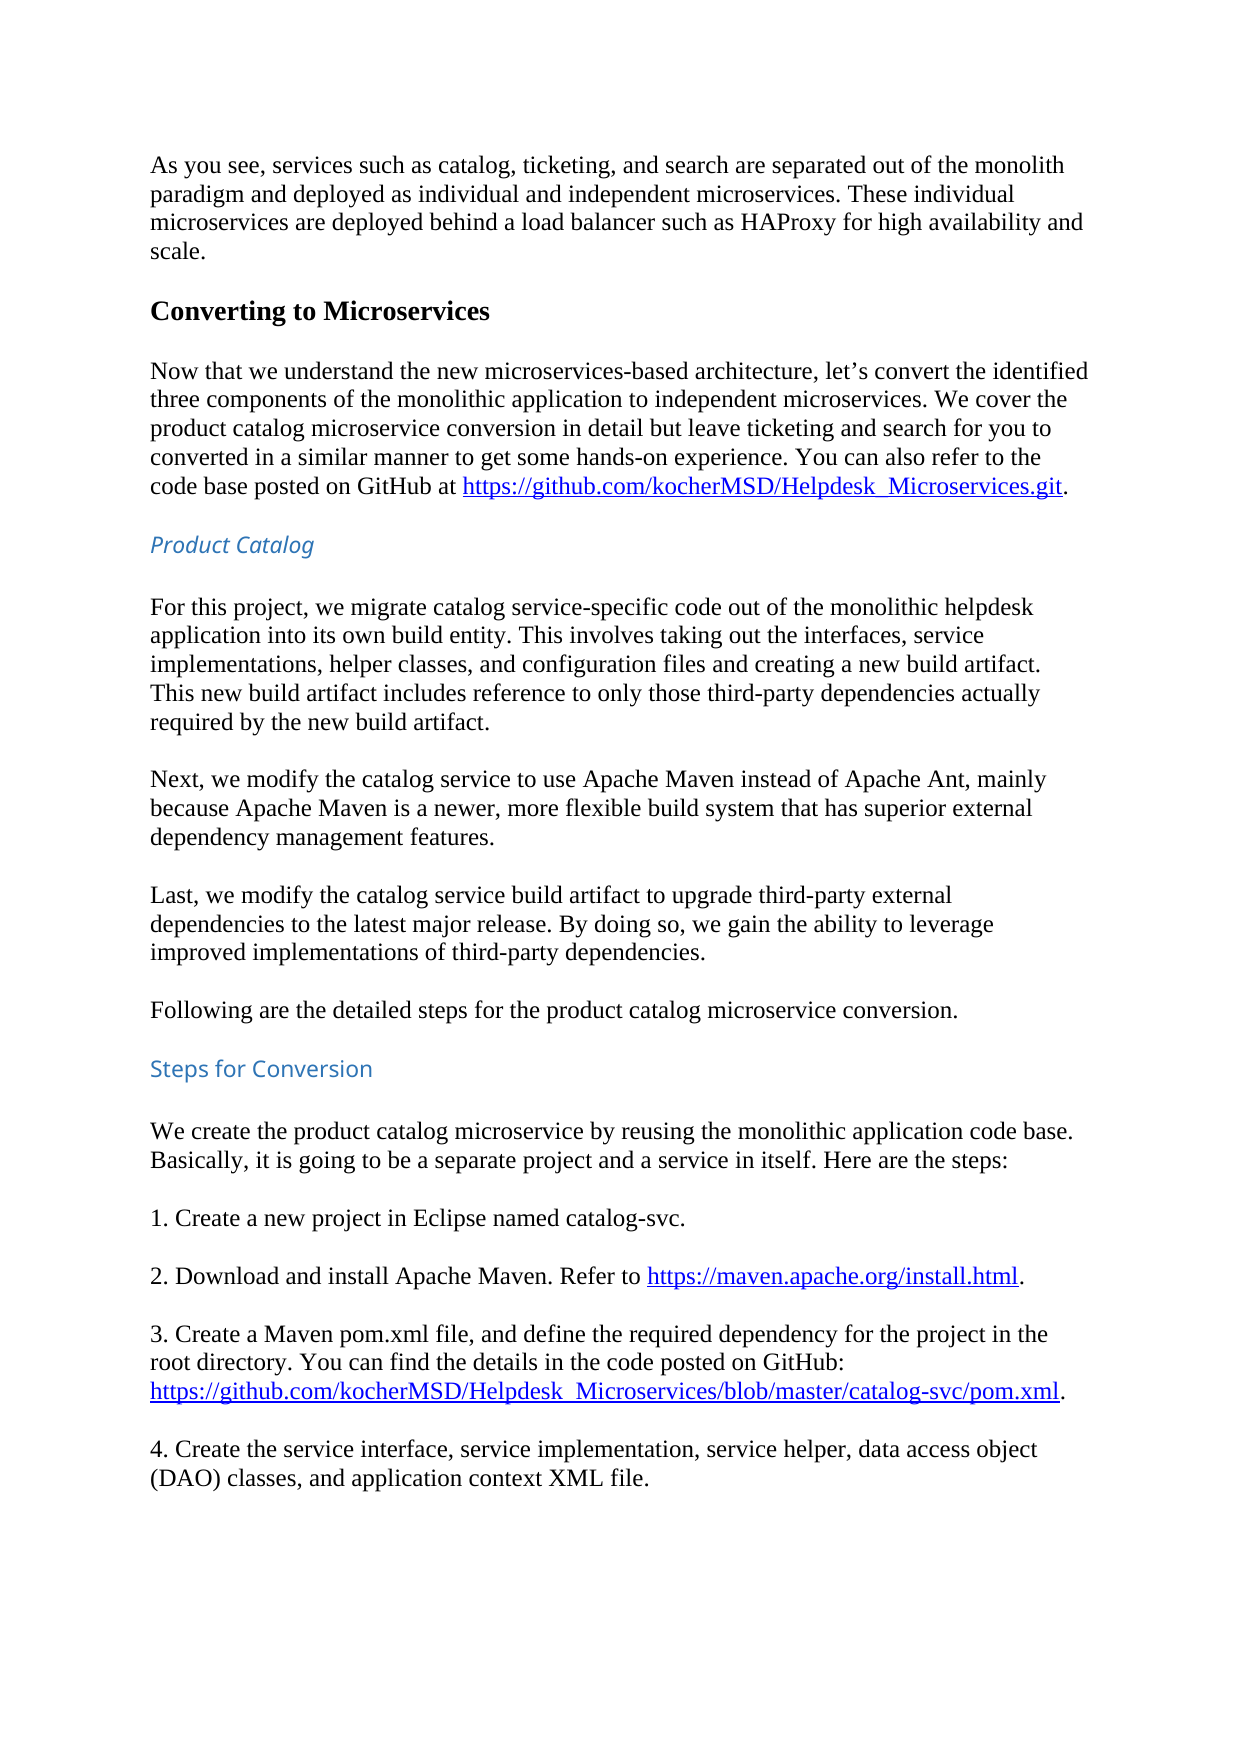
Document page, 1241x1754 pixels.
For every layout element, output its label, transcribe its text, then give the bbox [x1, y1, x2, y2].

text For this project, we migrate catalog service-specific code out of the monolithic helpdesk application into its own build entity. This involves taking out the interfaces, service implementations, helper classes, and configuration files and creating a new build artifact. This new build artifact includes reference to only those third-party dependencies actually required by the new build artifact. [150, 592, 1090, 735]
text 2. Download and install Apache Maven. Refer to https://maven.apache.org/install.html. [150, 1261, 1090, 1289]
subtitle Product Catalog [150, 529, 1090, 560]
text 1. Create a new project in Eclipse named catalog-svc. [150, 1203, 1090, 1232]
text Now that we understand the new microservices-based architecture, let’s convert the identified three components of the monolithic application to independent microservices. We cover the product catalog microservice conversion in detail but leave ticketing and search for you to converted in a similar manner to get some hands-on experience. You can also refer to the code base posted on GitHub at https://github.com/kocherMSD/Helpdesk_Microservices.git. [150, 356, 1090, 499]
text Next, we modify the catalog service to use Apache Maven instead of Apache Ant, mainly because Apache Maven is a newer, more flexible build system that has superior external dependency management features. [150, 764, 1090, 851]
text Last, we modify the catalog service build artifact to upgrade third-party external dependencies to the latest major release. By doing so, we gain the ability to leverage improved implementations of third-party dependencies. [150, 880, 1090, 966]
text Following are the detailed steps for the product catalog microservice conversion. [150, 995, 1090, 1024]
text 4. Create the service interface, service implementation, service helper, data access object (DAO) classes, and application context XML file. [150, 1434, 1090, 1492]
text 3. Create a Maven pom.xml file, and define the required dependency for the project in the root directory. You can find the details in the code posted on GitHub: https://github.com/kocherMSD/Helpdesk_Microservices/blob/master/catalog-svc/pom.xml. [150, 1319, 1090, 1405]
text As you see, services such as catalog, ticketing, and search are separated out of the monolith paradigm and deployed as individual and independent microservices. These individual microservices are deployed behind a load balancer such as HAProxy for high availability and scale. [150, 150, 1090, 265]
subtitle Converting to Microservices [150, 294, 1090, 327]
text We create the product catalog microservice by reusing the monolithic application code base. Basically, it is going to be a separate project and a service in itself. Here are the steps: [150, 1116, 1090, 1174]
subtitle Steps for Conversion [150, 1053, 1090, 1084]
